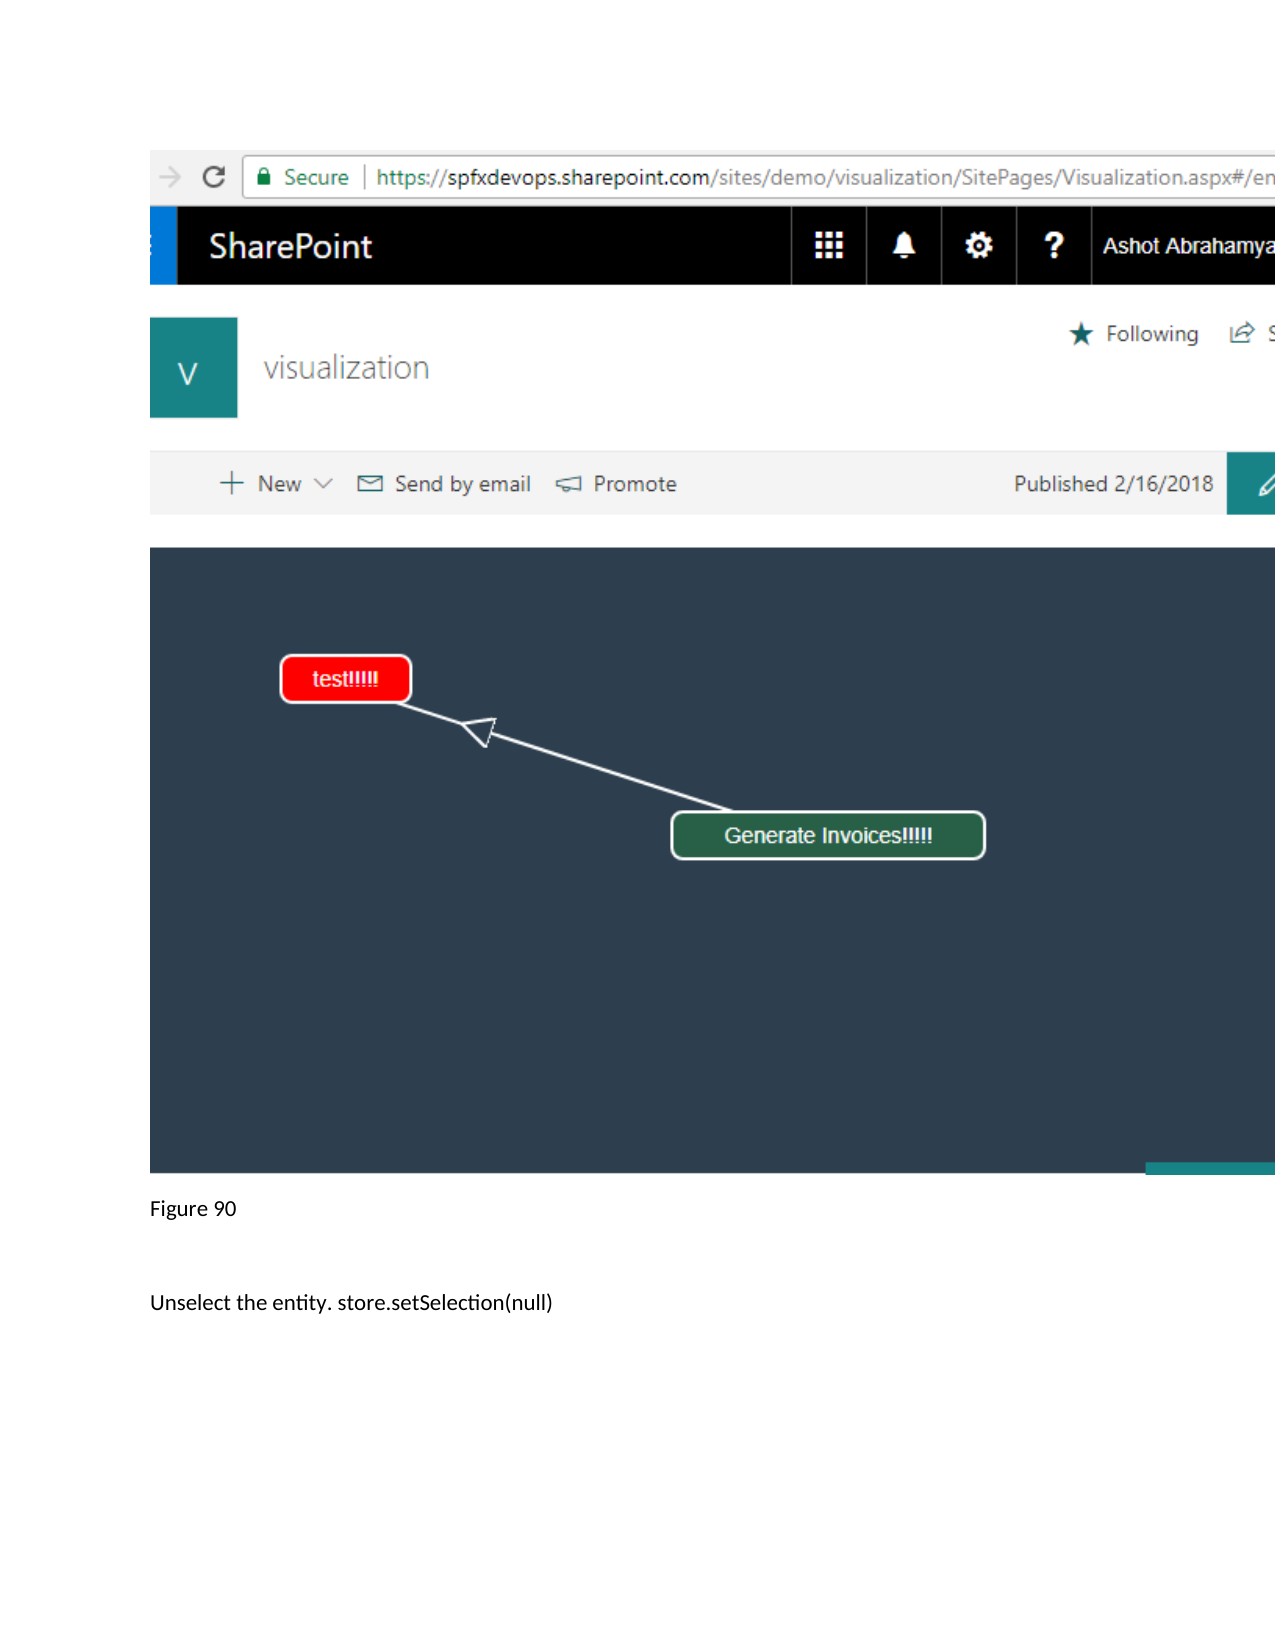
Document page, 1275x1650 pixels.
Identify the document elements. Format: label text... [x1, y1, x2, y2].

picture [150, 150, 1275, 1175]
text Unselect the entity. store.setSelection(null) [150, 1288, 1125, 1316]
text Figure 90 [150, 1194, 1125, 1222]
